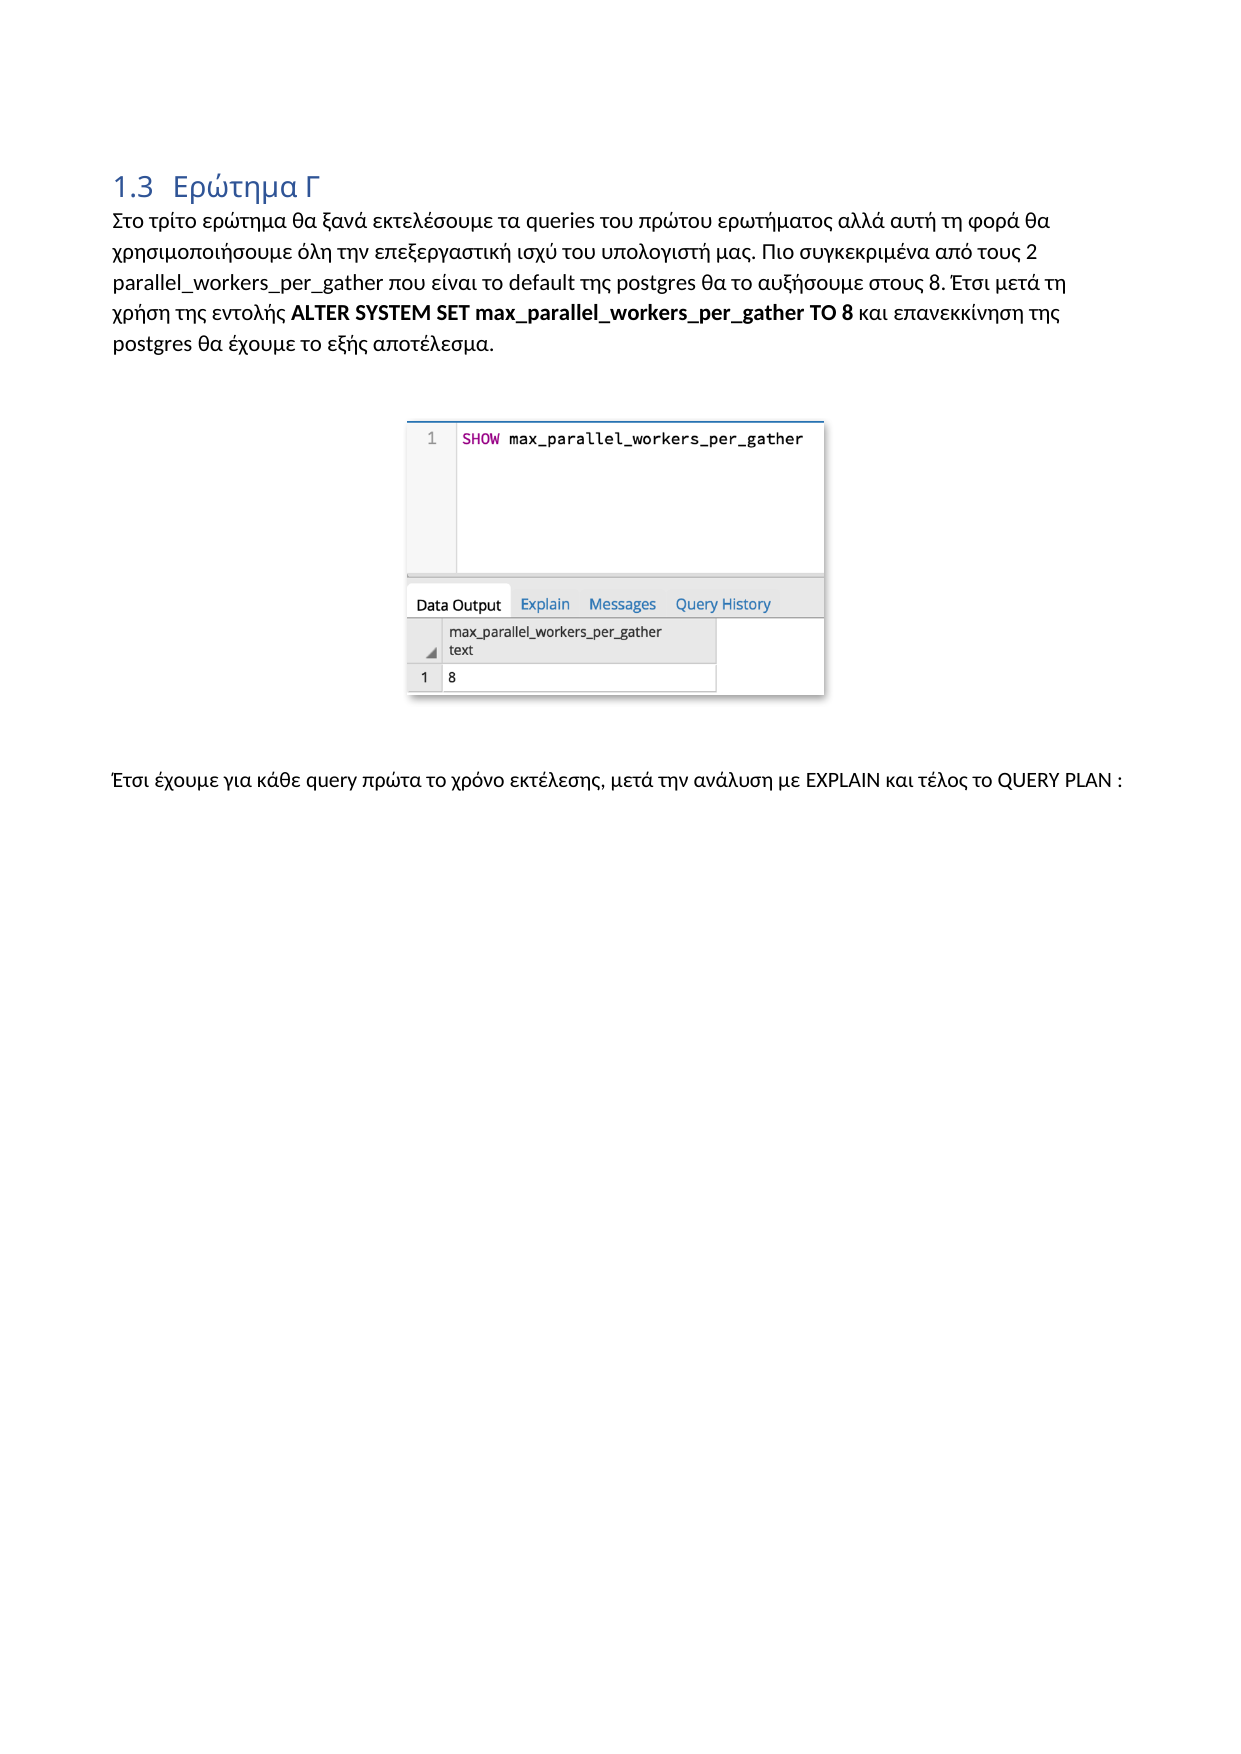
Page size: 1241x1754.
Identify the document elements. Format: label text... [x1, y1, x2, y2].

text Στο τρίτο ερώτημα θα ξανά εκτελέσουμε τα queries του πρώτου ερωτήματος αλλά αυτή τη φορά θα χρησιμοποιήσουμε όλη την επεξεργαστική ισχύ του υπολογιστή μας. Πιο συγκεκριμένα από τους 2 parallel_workers_per_gather που είναι το default της postgres θα το αυξήσουμε στους 8. Έτσι μετά τη χρήση της εντολής ALTER SYSTEM SET max_parallel_workers_per_gather TO 8 και επανεκκίνηση της postgres θα έχουμε το εξής αποτέλεσμα. [112, 206, 1128, 357]
picture [407, 421, 824, 695]
text Έτσι έχουμε για κάθε query πρώτα το χρόνο εκτέλεσης, μετά την ανάλυση με EXPLAIN και τέλος το QUERY PLAN : [112, 767, 1128, 793]
subtitle Ερώτημα Γ [112, 167, 1128, 206]
